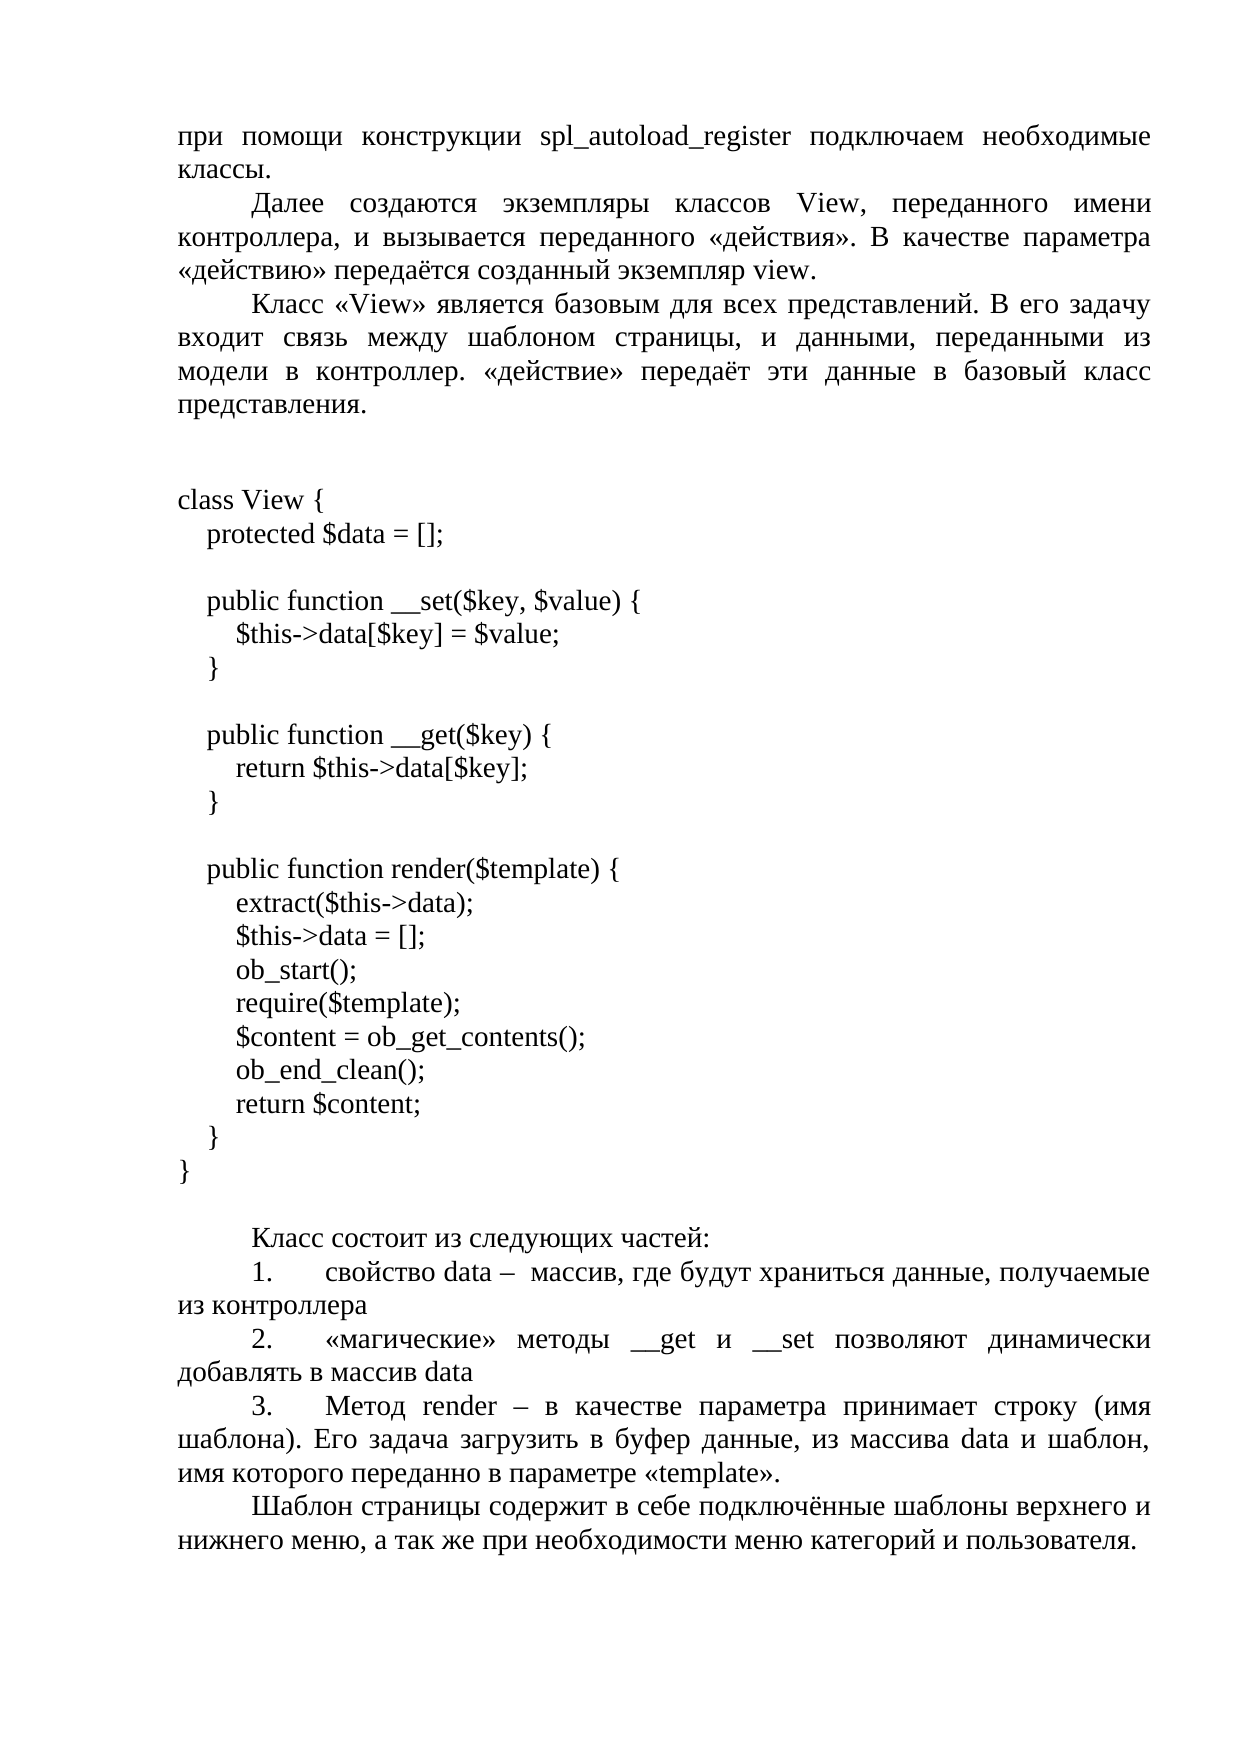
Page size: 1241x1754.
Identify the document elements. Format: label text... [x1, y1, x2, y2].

list Метод render – в качестве параметра принимает строку (имя шаблона). Его задача загрузить в буфер данные, из массива data и шаблон, имя которого переданно в параметре «template». [177, 1388, 1152, 1488]
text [177, 118, 1152, 185]
text Шаблон страницы содержит в себе подключённые шаблоны верхнего и нижнего меню, а так же при необходимости меню категорий и пользователя. [177, 1488, 1152, 1556]
text Класс «View» является базовым для всех представлений. В его задачу входит связь между шаблоном страницы, и данными, переданными из модели в контроллер. «действие» передаёт эти данные в базовый класс представления. [177, 286, 1152, 420]
text Далее создаются экземпляры классов View, переданного имени контроллера, и вызывается переданного «действия». В качестве параметра «действию» передаётся созданный экземпляр view. [177, 185, 1152, 286]
text Класс состоит из следующих частей: [177, 1220, 1152, 1254]
text class View { protected $data = []; public function __set($key, $value) { $this->data[$key] = $value; } public function __get($key) { return $this->data[$key]; } public function render($template) { extract($this->data); $this->data = []; ob_start(); require($template); $content = ob_get_contents(); ob_end_clean(); return $content; } } [177, 453, 1152, 1187]
list свойство data – массив, где будут храниться данные, получаемые из контроллера [177, 1254, 1152, 1321]
list «магические» методы __get и __set позволяют динамически добавлять в массив data [177, 1321, 1152, 1388]
